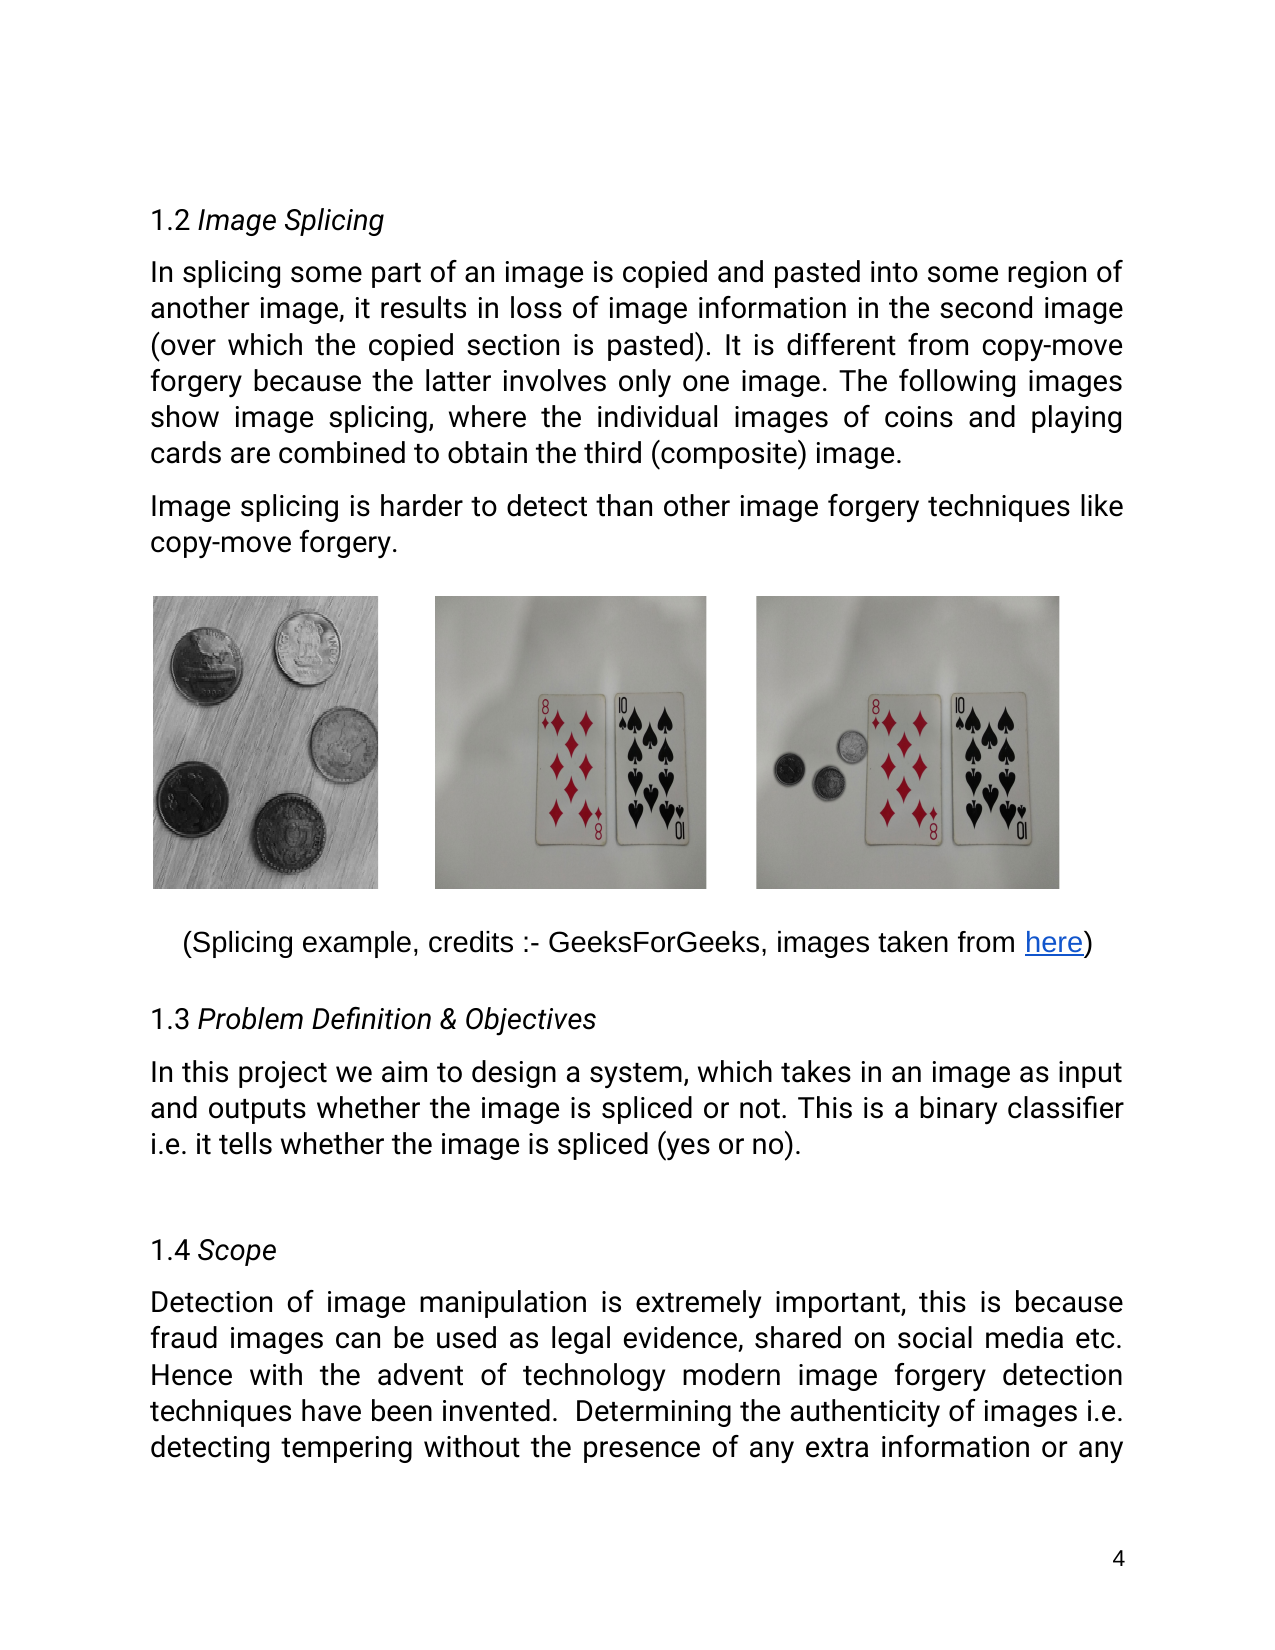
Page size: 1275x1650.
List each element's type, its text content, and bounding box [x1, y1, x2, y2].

picture [153, 596, 379, 889]
text (Splicing example, credits :- GeeksForGeeks, images taken from here) [150, 925, 1125, 958]
text 1.3 Problem Definition & Objectives [150, 1002, 1125, 1036]
text In this project we aim to design a system, which takes in an image as input and outputs whether the image is spliced or not. This is a binary classifier i.e. it tells whether the image is spliced (yes or no). [150, 1055, 1125, 1161]
text 1.2 Image Splicing [150, 203, 1125, 237]
text Image splicing is harder to detect than other image forgery techniques like copy-move forgery. [150, 489, 1125, 559]
picture [756, 596, 1060, 889]
picture [435, 596, 707, 889]
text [150, 1286, 1125, 1464]
text 1.4 Scope [150, 1233, 1125, 1267]
text In splicing some part of an image is copied and pasted into some region of another image, it results in loss of image information in the second image (over which the copied section is pasted). It is different from copy-move forgery because the latter involves only one image. The following images show image splicing, where the individual images of coins and playing cards are combined to obtain the third (composite) image. [150, 256, 1125, 471]
